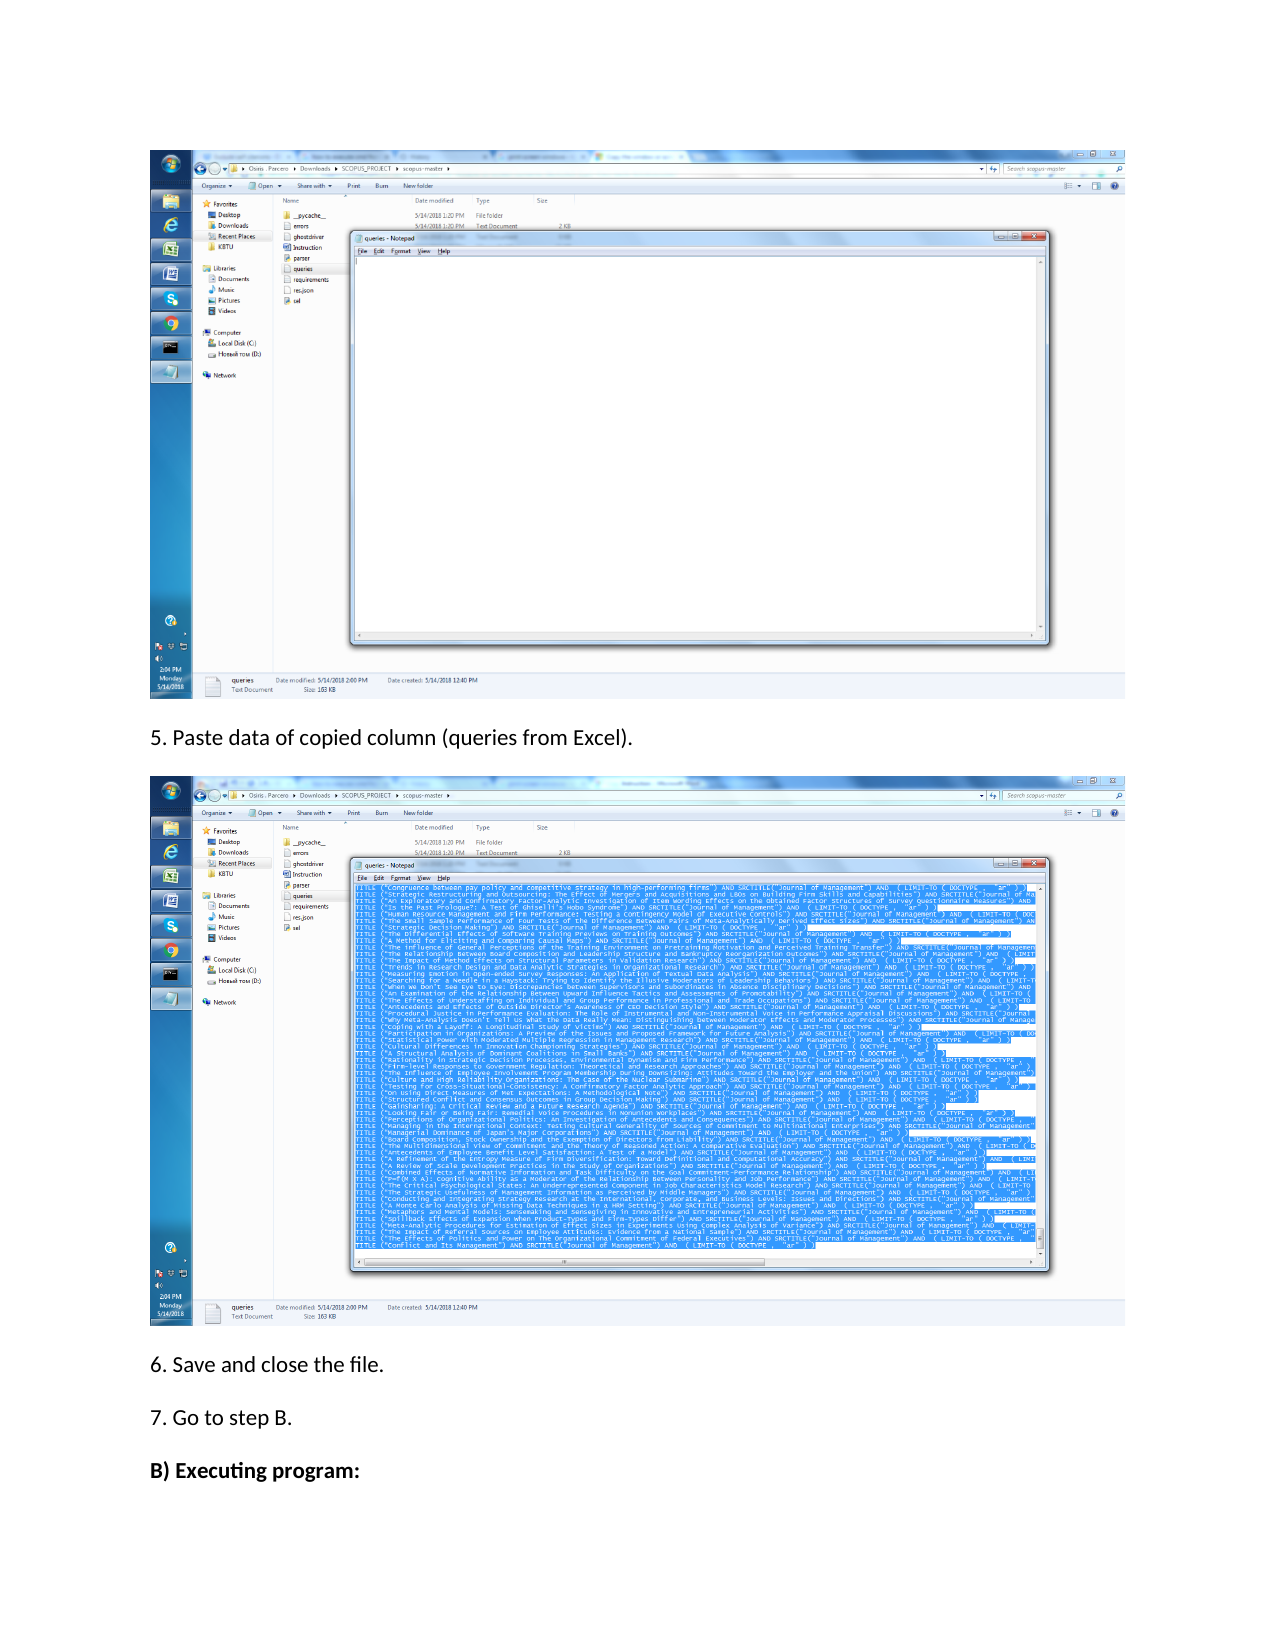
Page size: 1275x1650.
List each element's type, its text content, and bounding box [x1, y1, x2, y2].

picture [150, 776, 1125, 1326]
text 7. Go to step B. [150, 1403, 1125, 1431]
picture [150, 150, 1125, 699]
text B) Executing program: [150, 1456, 1125, 1484]
text 6. Save and close the file. [150, 1350, 1125, 1378]
text 5. Paste data of copied column (queries from Excel). [150, 723, 1125, 752]
